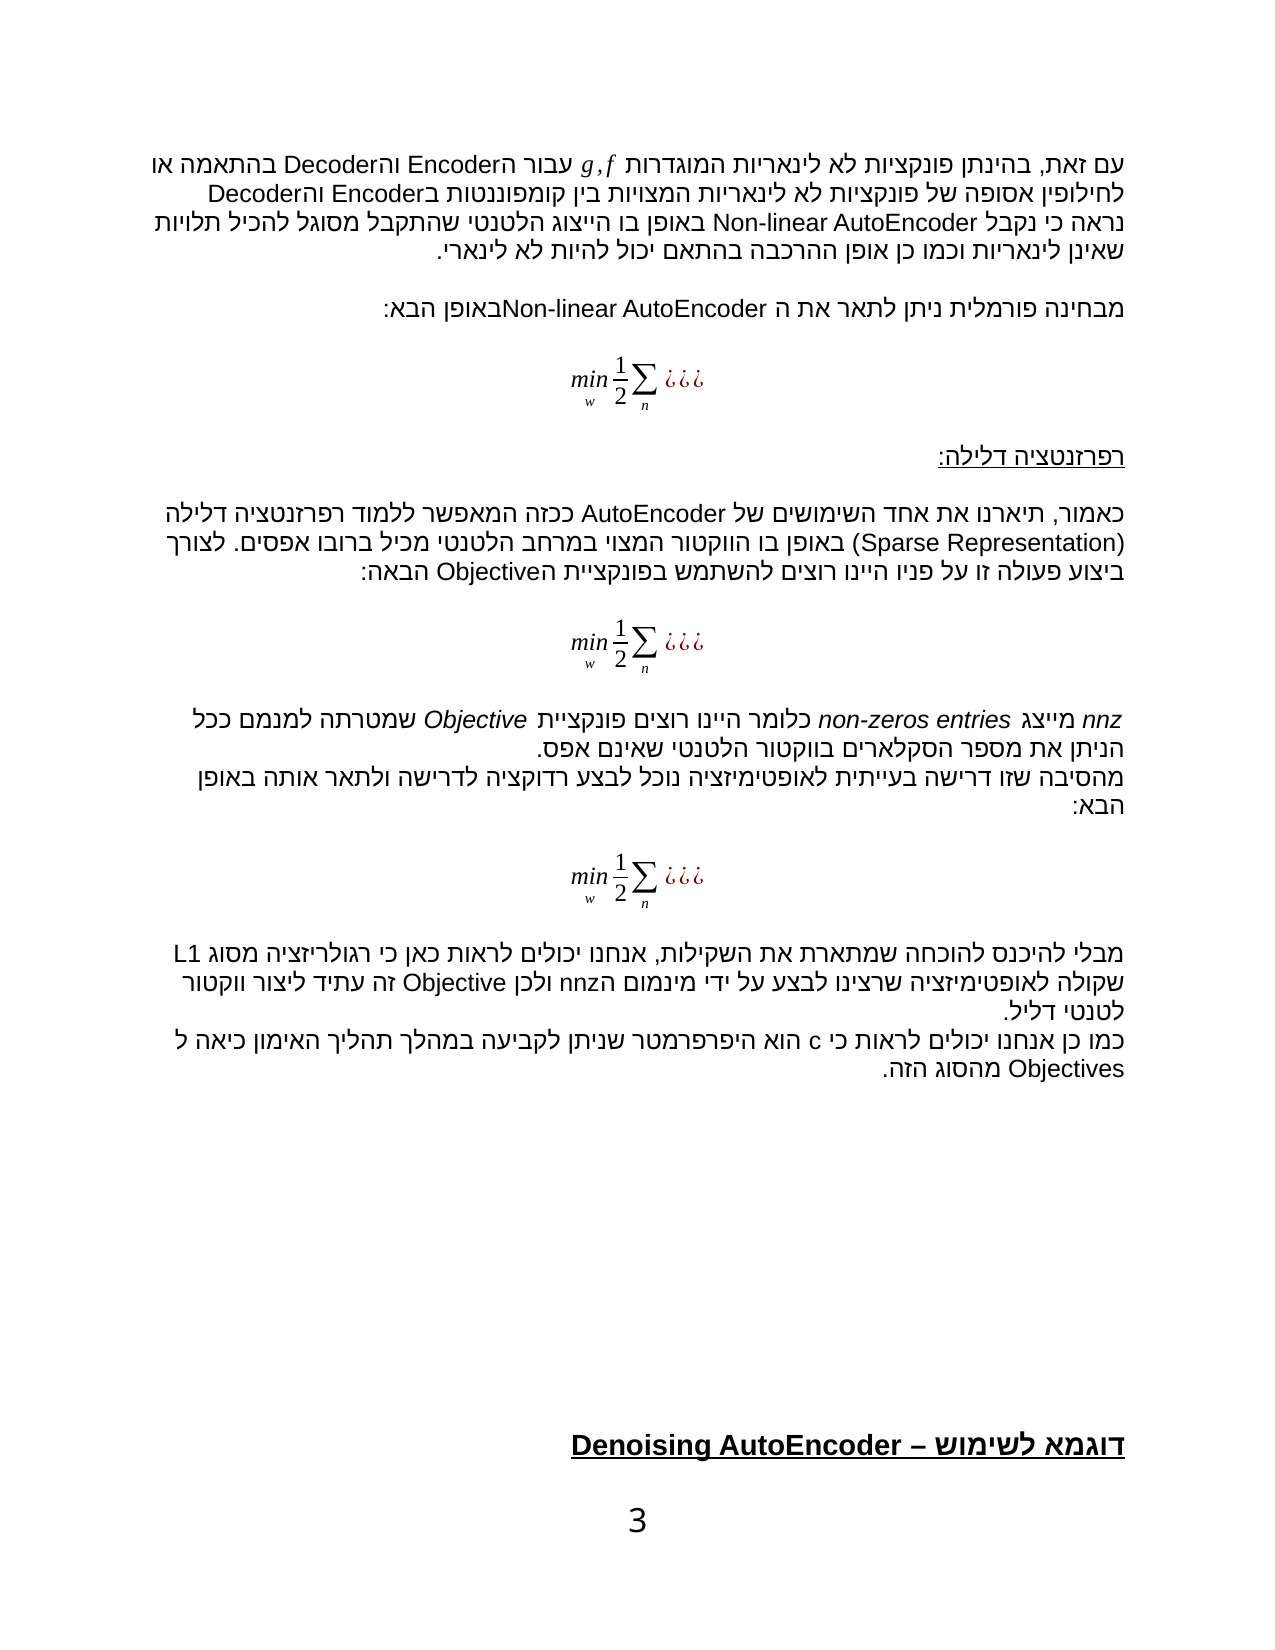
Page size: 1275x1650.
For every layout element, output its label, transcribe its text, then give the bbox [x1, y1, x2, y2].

text עם זאת, בהינתן פונקציות לא לינאריות המוגדרות עבור הEncoder והDecoder בהתאמה או לחילופין אסופה של פונקציות לא לינאריות המצויות בין קומפוננטות בEncoder והDecoder נראה כי נקבל Non-linear AutoEncoder באופן בו הייצוג הלטנטי שהתקבל מסוגל להכיל תלויות שאינן לינאריות וכמו כן אופן ההרכבה בהתאם יכול להיות לא לינארי. [150, 150, 1125, 265]
text nnz מייצג non-zeros entries כלומר היינו רוצים פונקציית Objective שמטרתה למנמם ככל הניתן את מספר הסקלארים בווקטור הלטנטי שאינם אפס. [150, 705, 1125, 762]
text כמו כן אנחנו יכולים לראות כי c הוא היפרפרמטר שניתן לקביעה במהלך תהליך האימון כיאה לObjectives מהסוג הזה. [150, 1026, 1125, 1083]
text דוגמא לשימוש – Denoising AutoEncoder [150, 1428, 1125, 1462]
text מהסיבה שזו דרישה בעייתית לאופטימיזציה נוכל לבצע רדוקציה לדרישה ולתאר אותה באופן הבא: [150, 762, 1125, 820]
text מבחינה פורמלית ניתן לתאר את ה Non-linear AutoEncoderבאופן הבא: [150, 294, 1125, 322]
text מבלי להיכנס להוכחה שמתארת את השקילות, אנחנו יכולים לראות כאן כי רגולריזציה מסוג L1 שקולה לאופטימיזציה שרצינו לבצע על ידי מינמום הnnz ולכן Objective זה עתיד ליצור ווקטור לטנטי דליל. [150, 939, 1125, 1026]
text רפרזנטציה דלילה: [150, 442, 1125, 471]
text כאמור, תיארנו את אחד השימושים של AutoEncoder ככזה המאפשר ללמוד רפרזנטציה דלילה (Sparse Representation) באופן בו הווקטור המצוי במרחב הלטנטי מכיל ברובו אפסים. לצורך ביצוע פעולה זו על פניו היינו רוצים להשתמש בפונקציית הObjective הבאה: [150, 499, 1125, 586]
